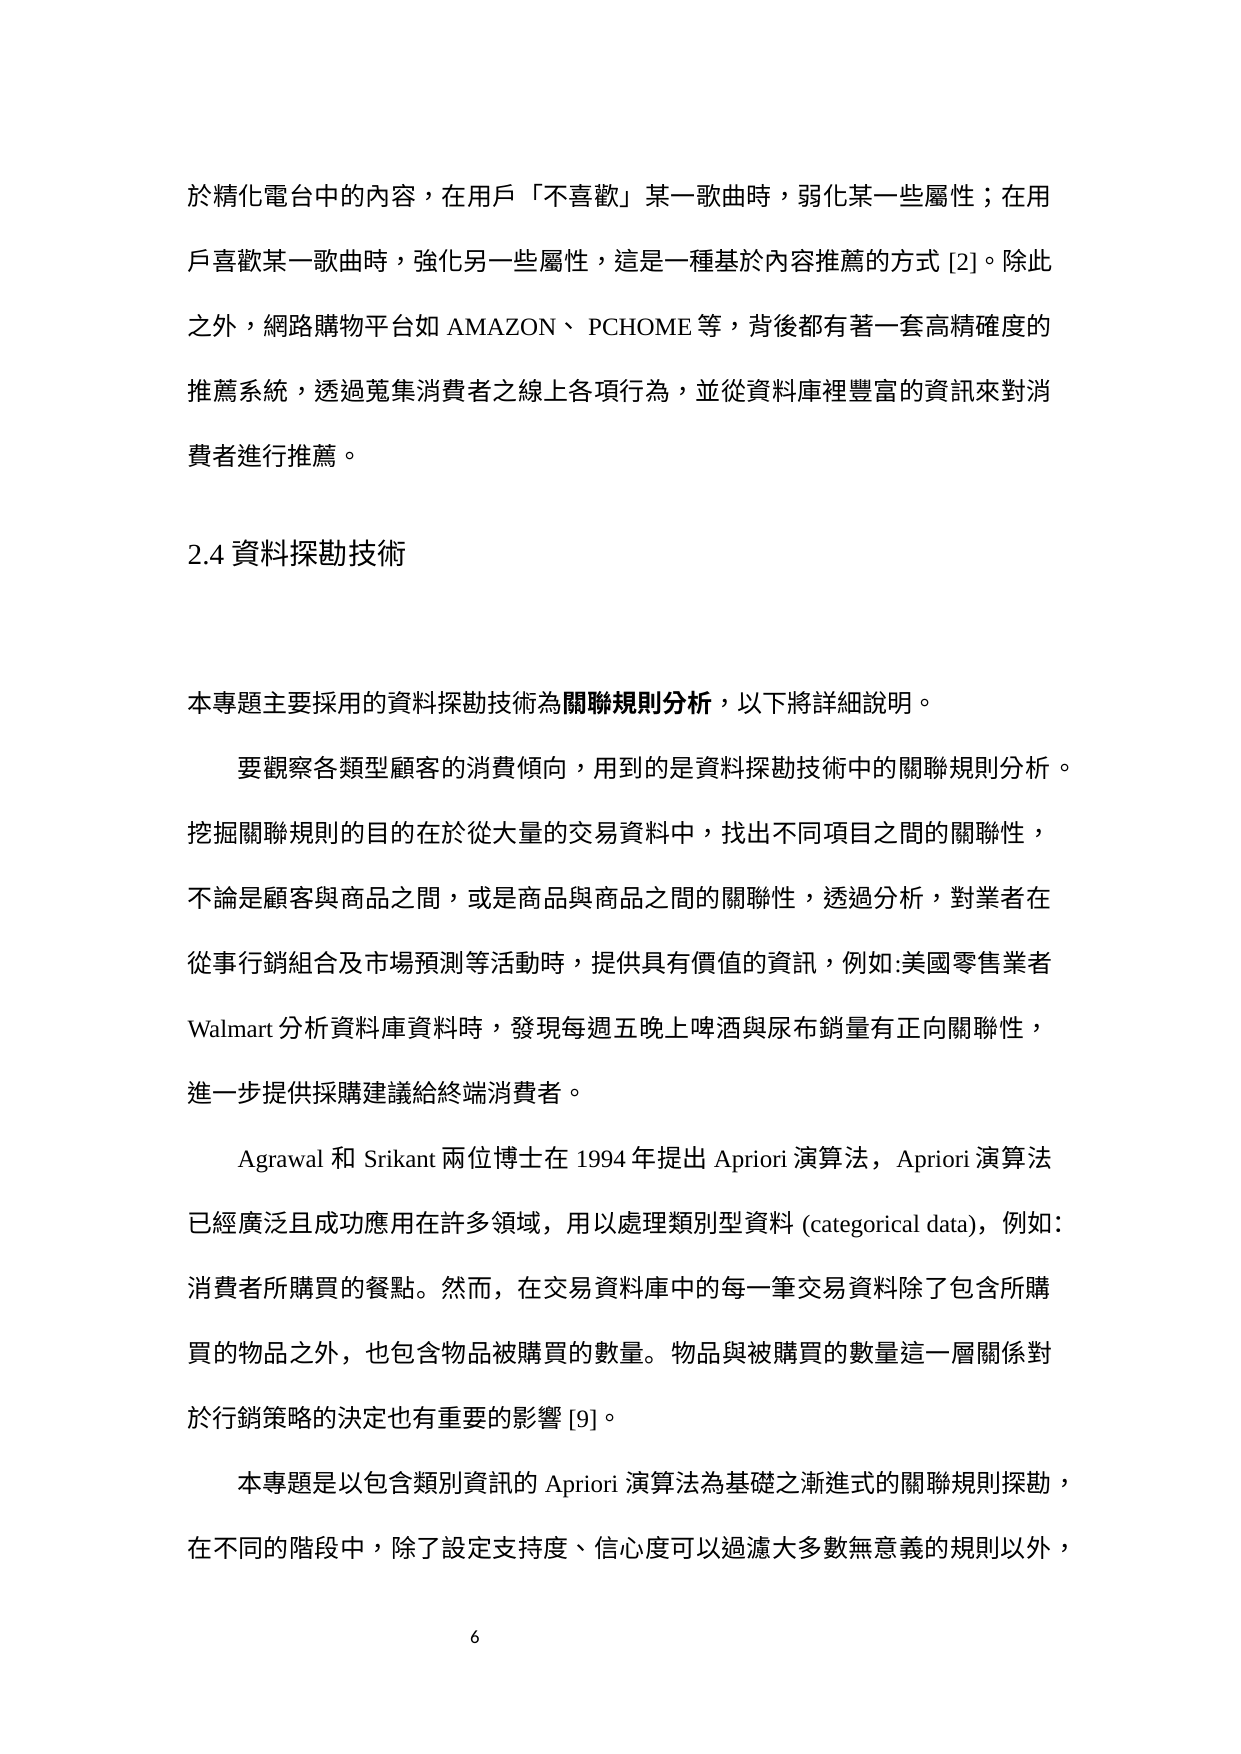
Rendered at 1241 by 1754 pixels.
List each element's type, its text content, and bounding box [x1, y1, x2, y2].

subtitle 2.4 資料探勘技術 [187, 519, 1053, 584]
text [187, 1449, 1053, 1579]
text 要觀察各類型顧客的消費傾向，用到的是資料探勘技術中的關聯規則分析。挖掘關聯規則的目的在於從大量的交易資料中，找出不同項目之間的關聯性，不論是顧客與商品之間，或是商品與商品之間的關聯性，透過分析，對業者在從事行銷組合及市場預測等活動時，提供具有價值的資訊，例如:美國零售業者Walmart分析資料庫資料時，發現每週五晚上啤酒與尿布銷量有正向關聯性，進一步提供採購建議給終端消費者。 [187, 734, 1053, 1124]
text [187, 162, 1053, 487]
text 本專題主要採用的資料探勘技術為關聯規則分析，以下將詳細說明。 [187, 669, 1053, 734]
text Agrawal 和 Srikant兩位博士在1994年提出Apriori演算法，Apriori演算法已經廣泛且成功應用在許多領域，用以處理類別型資料 (categorical data)，例如：消費者所購買的餐點。然而，在交易資料庫中的每一筆交易資料除了包含所購買的物品之外，也包含物品被購買的數量。物品與被購買的數量這一層關係對於行銷策略的決定也有重要的影響 [9]。 [187, 1124, 1053, 1449]
